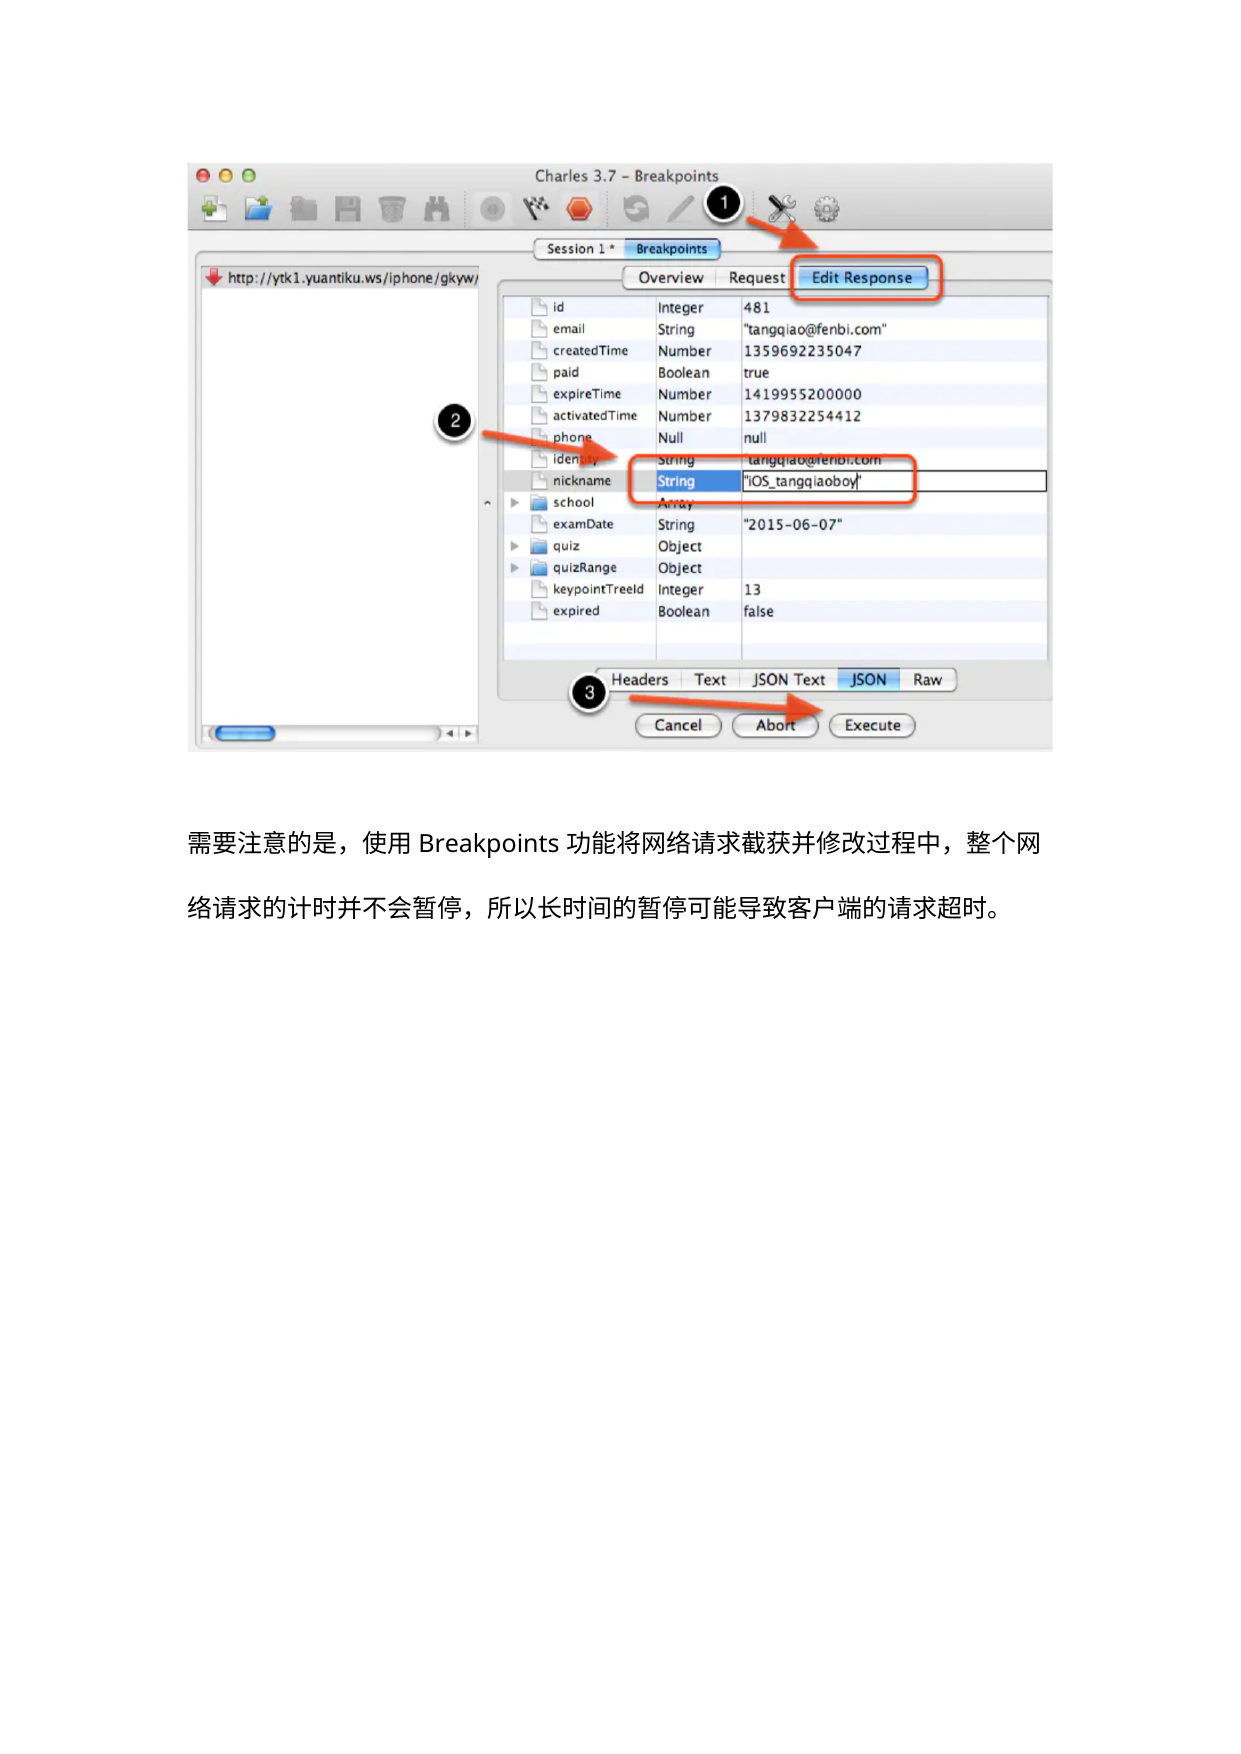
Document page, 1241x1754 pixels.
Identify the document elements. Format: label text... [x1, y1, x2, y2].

picture [187, 162, 1053, 752]
text 需要注意的是，使用 Breakpoints 功能将网络请求截获并修改过程中，整个网络请求的计时并不会暂停，所以长时间的暂停可能导致客户端的请求超时。 [187, 809, 1053, 939]
